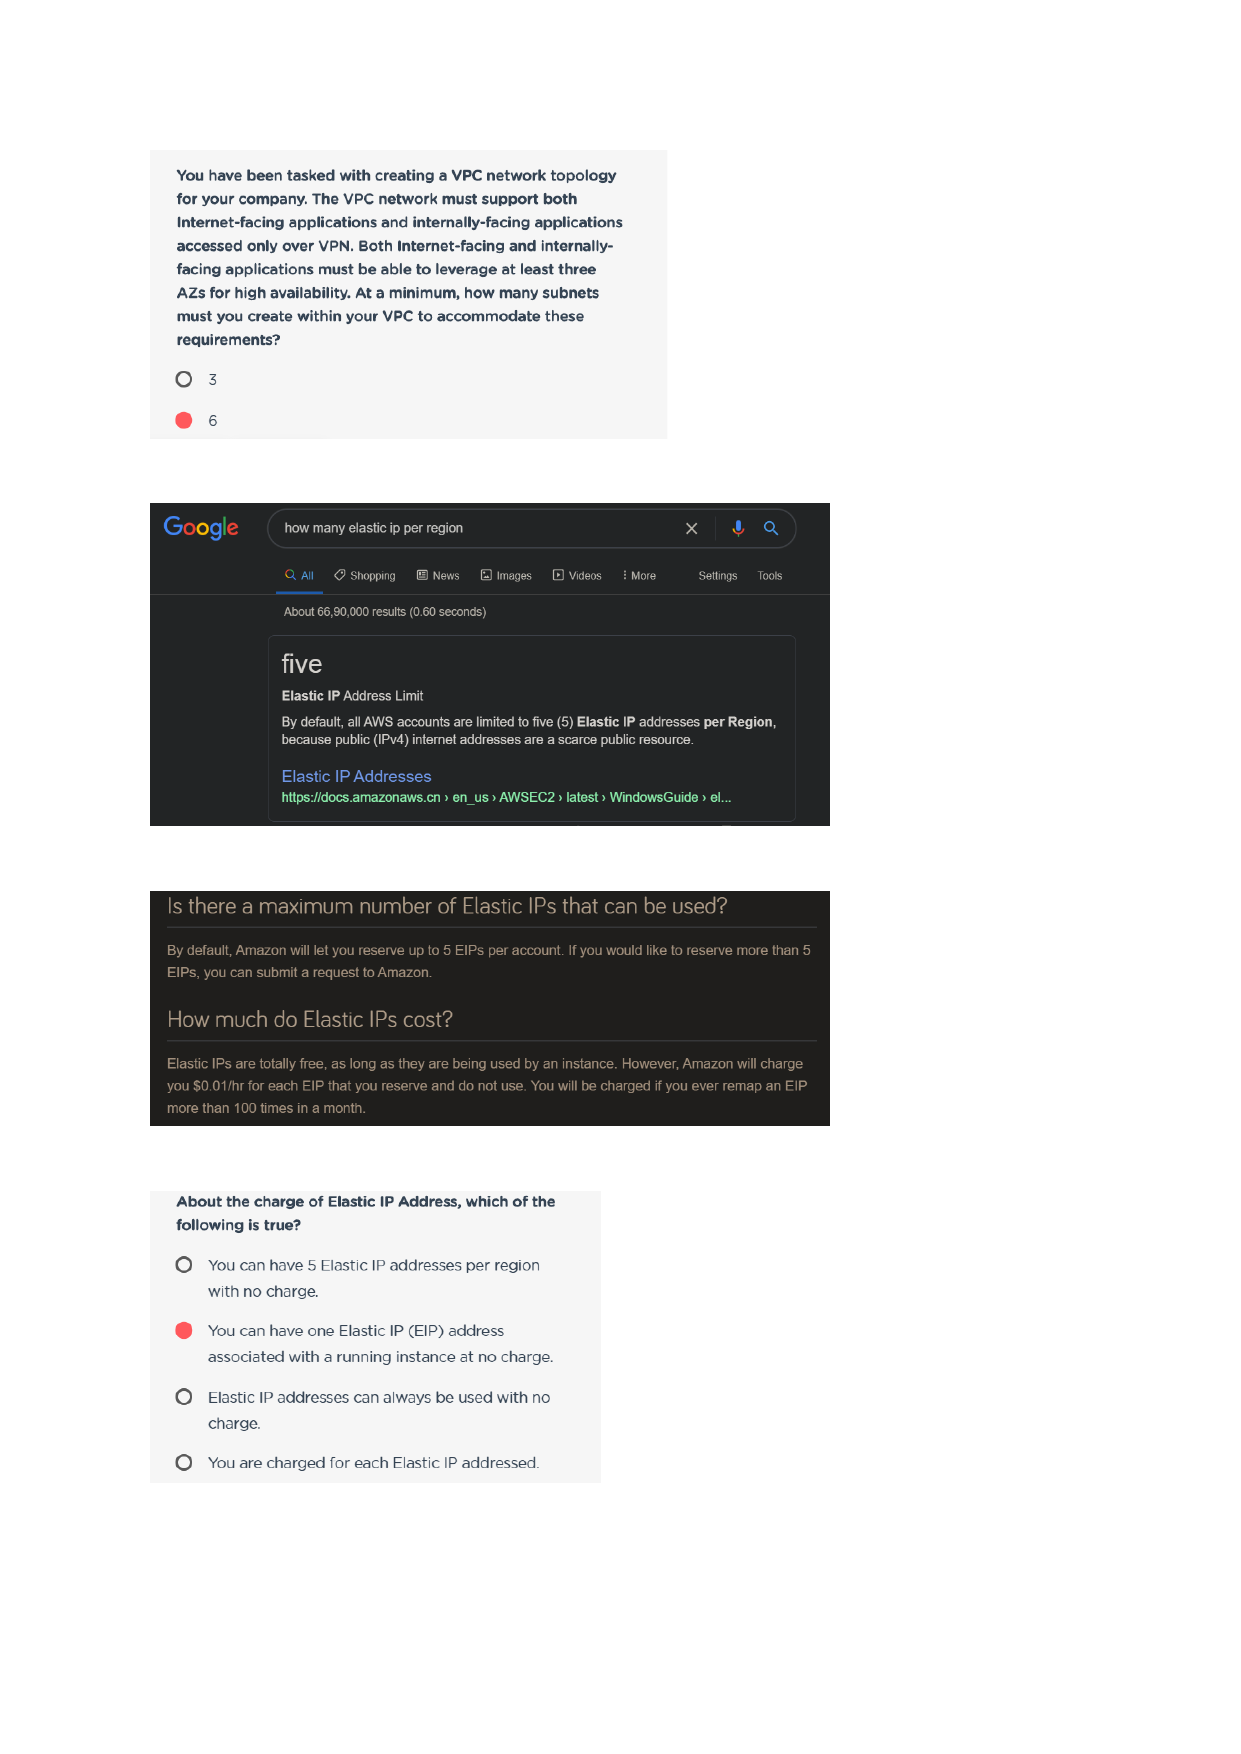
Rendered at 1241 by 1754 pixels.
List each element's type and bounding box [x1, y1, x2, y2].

picture [150, 1191, 601, 1483]
picture [150, 891, 830, 1126]
picture [150, 503, 830, 826]
picture [150, 150, 668, 439]
